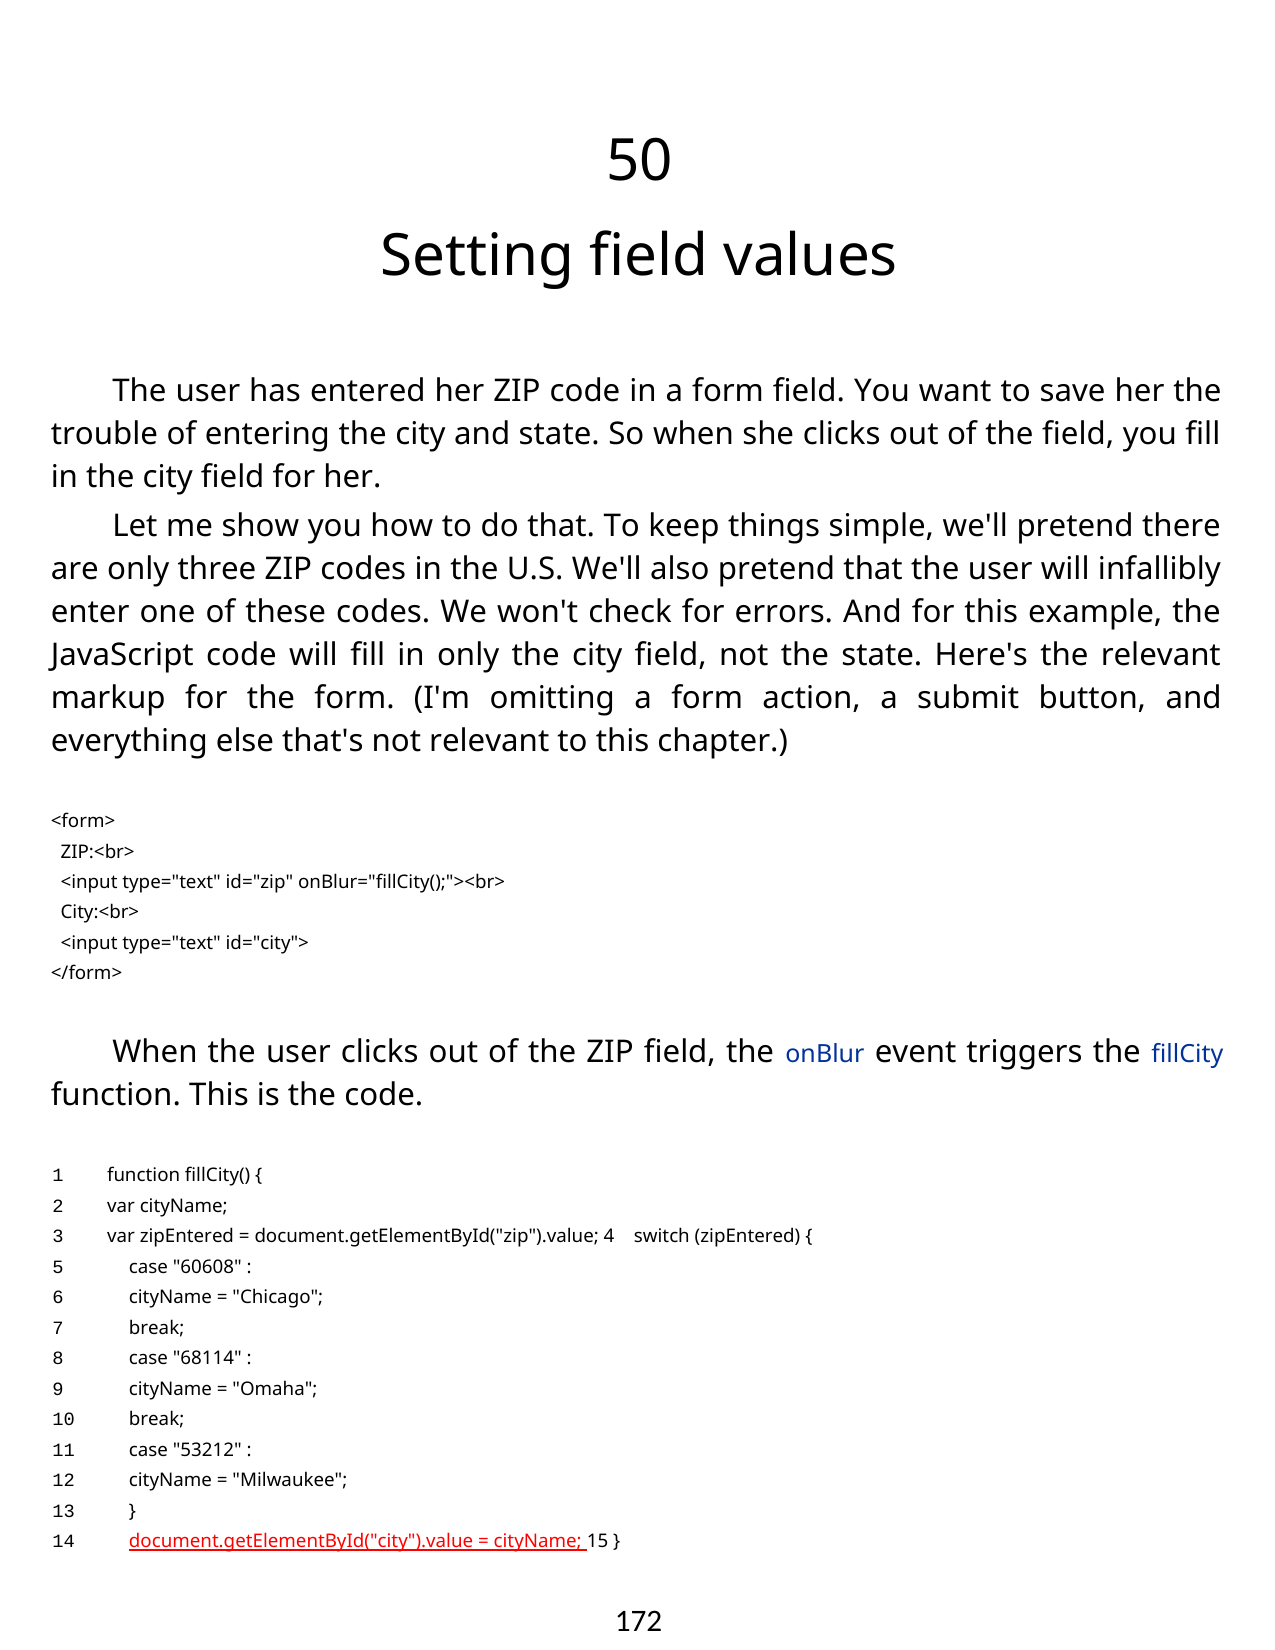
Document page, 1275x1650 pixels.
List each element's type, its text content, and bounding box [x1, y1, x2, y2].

text <input type="text" id="zip" onBlur="fillCity();"><br> [51, 868, 1225, 894]
text Let me show you how to do that. To keep things simple, we'll pretend there are only three ZIP codes in the U.S. We'll also pretend that the user will infallibly enter one of these codes. We won't check for errors. And for this example, the JavaScript code will fill in only the city field, not the state. Here's the relevant markup for the form. (I'm omitting a form action, a submit button, and everything else that's not relevant to this chapter.) [51, 503, 1223, 761]
list var zipEntered = document.getElementById("zip").value; 4 switch (zipEntered) { [52, 1223, 1225, 1248]
text When the user clicks out of the ZIP field, the onBlur event triggers the fillCity function. This is the code. [51, 1029, 1223, 1115]
list break; [52, 1406, 1225, 1431]
list function fillCity() { [52, 1162, 1225, 1187]
text <input type="text" id="city"> [51, 929, 1225, 954]
text 50 [52, 118, 1226, 198]
text City:<br> [51, 899, 1225, 924]
list document.getElementById("city").value = cityName; 15 } [52, 1528, 1225, 1553]
list cityName = "Omaha"; [52, 1375, 1225, 1401]
text ZIP:<br> [51, 838, 1225, 863]
text Setting field values [52, 213, 1226, 292]
text <form> [51, 808, 1225, 833]
list case "60608" : [52, 1253, 1225, 1279]
list break; [52, 1314, 1225, 1340]
list var cityName; [52, 1192, 1225, 1218]
text </form> [51, 959, 1225, 985]
list cityName = "Milwaukee"; [52, 1467, 1225, 1492]
text The user has entered her ZIP code in a form field. You want to save her the trouble of entering the city and state. So when she clicks out of the field, you fill in the city field for her. [51, 368, 1223, 497]
list cityName = "Chicago"; [52, 1284, 1225, 1309]
list } [52, 1497, 1225, 1523]
list case "68114" : [52, 1345, 1225, 1370]
list case "53212" : [52, 1436, 1225, 1462]
